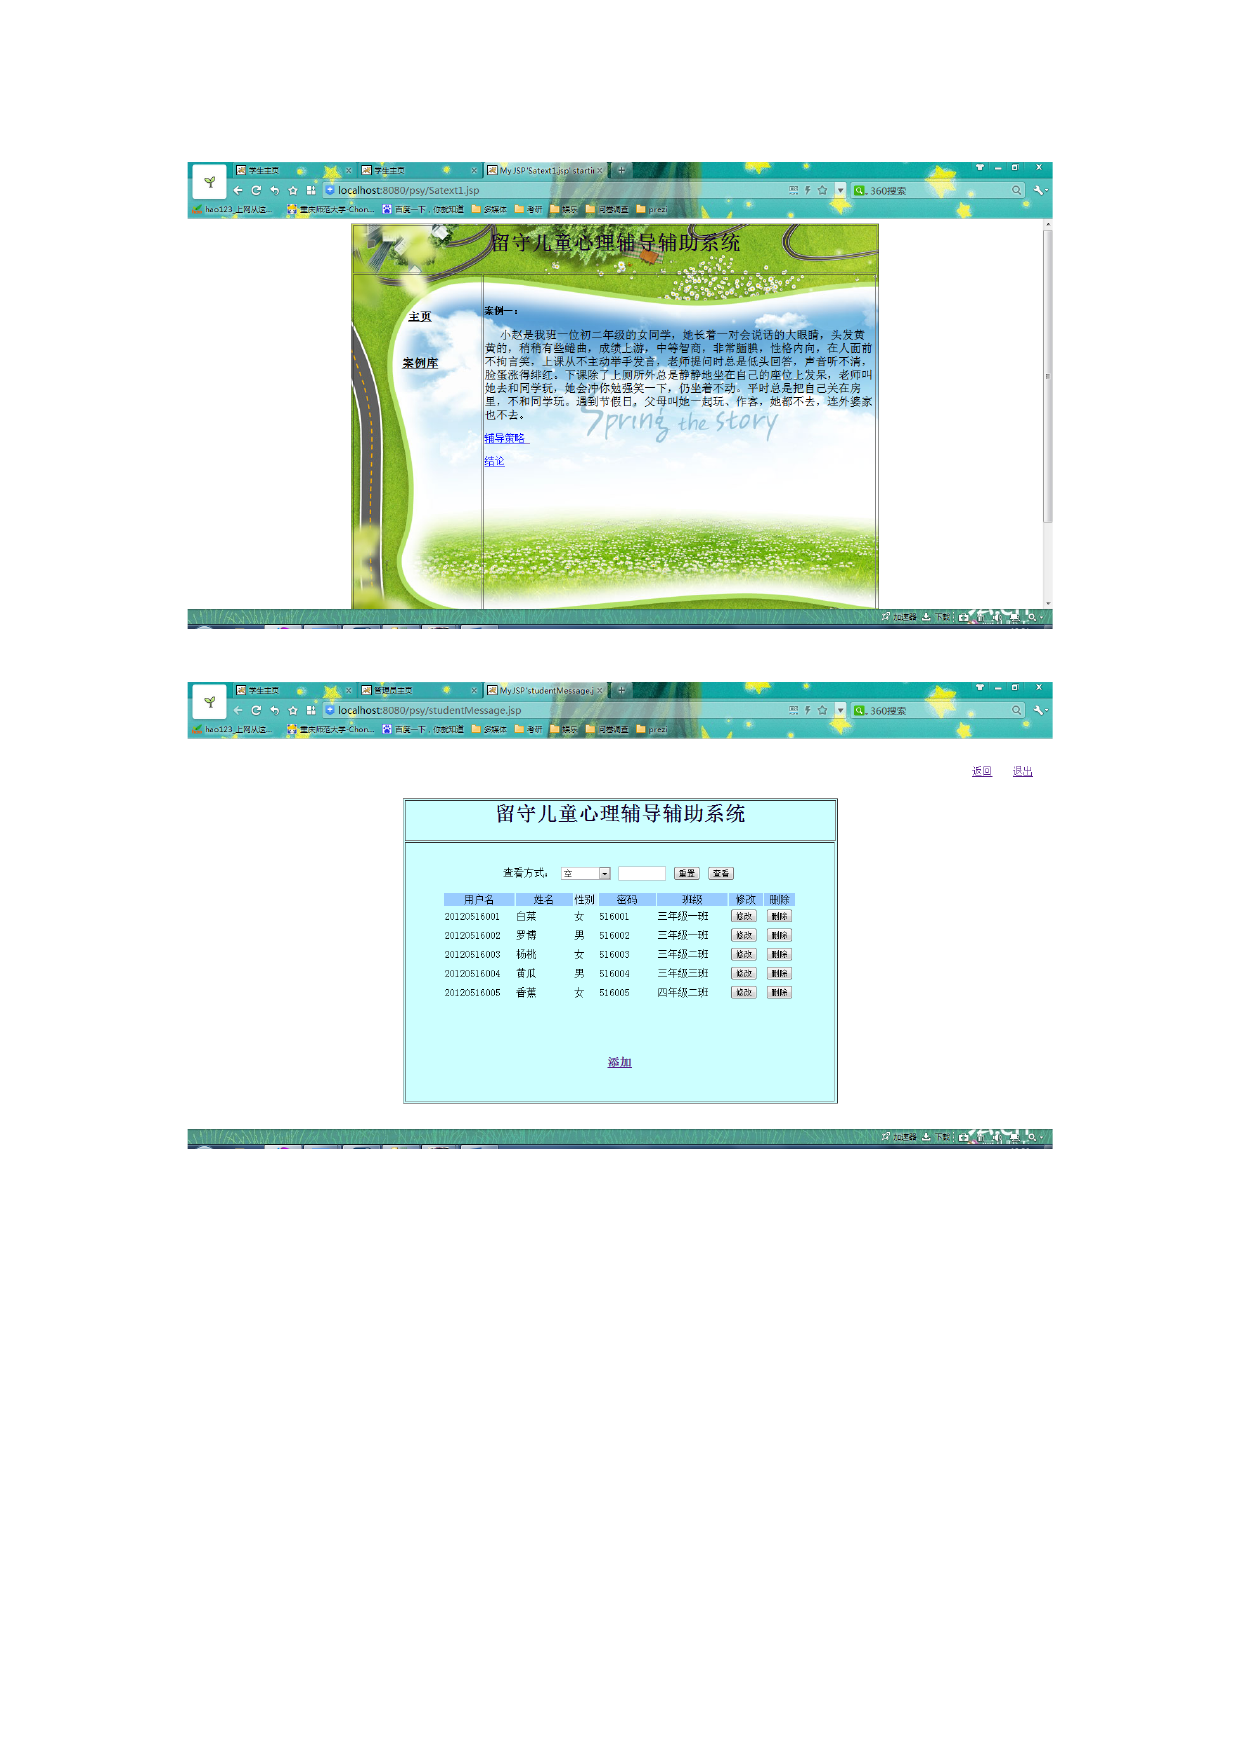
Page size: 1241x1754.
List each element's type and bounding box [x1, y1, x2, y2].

picture [187, 682, 1053, 1149]
picture [187, 162, 1053, 629]
